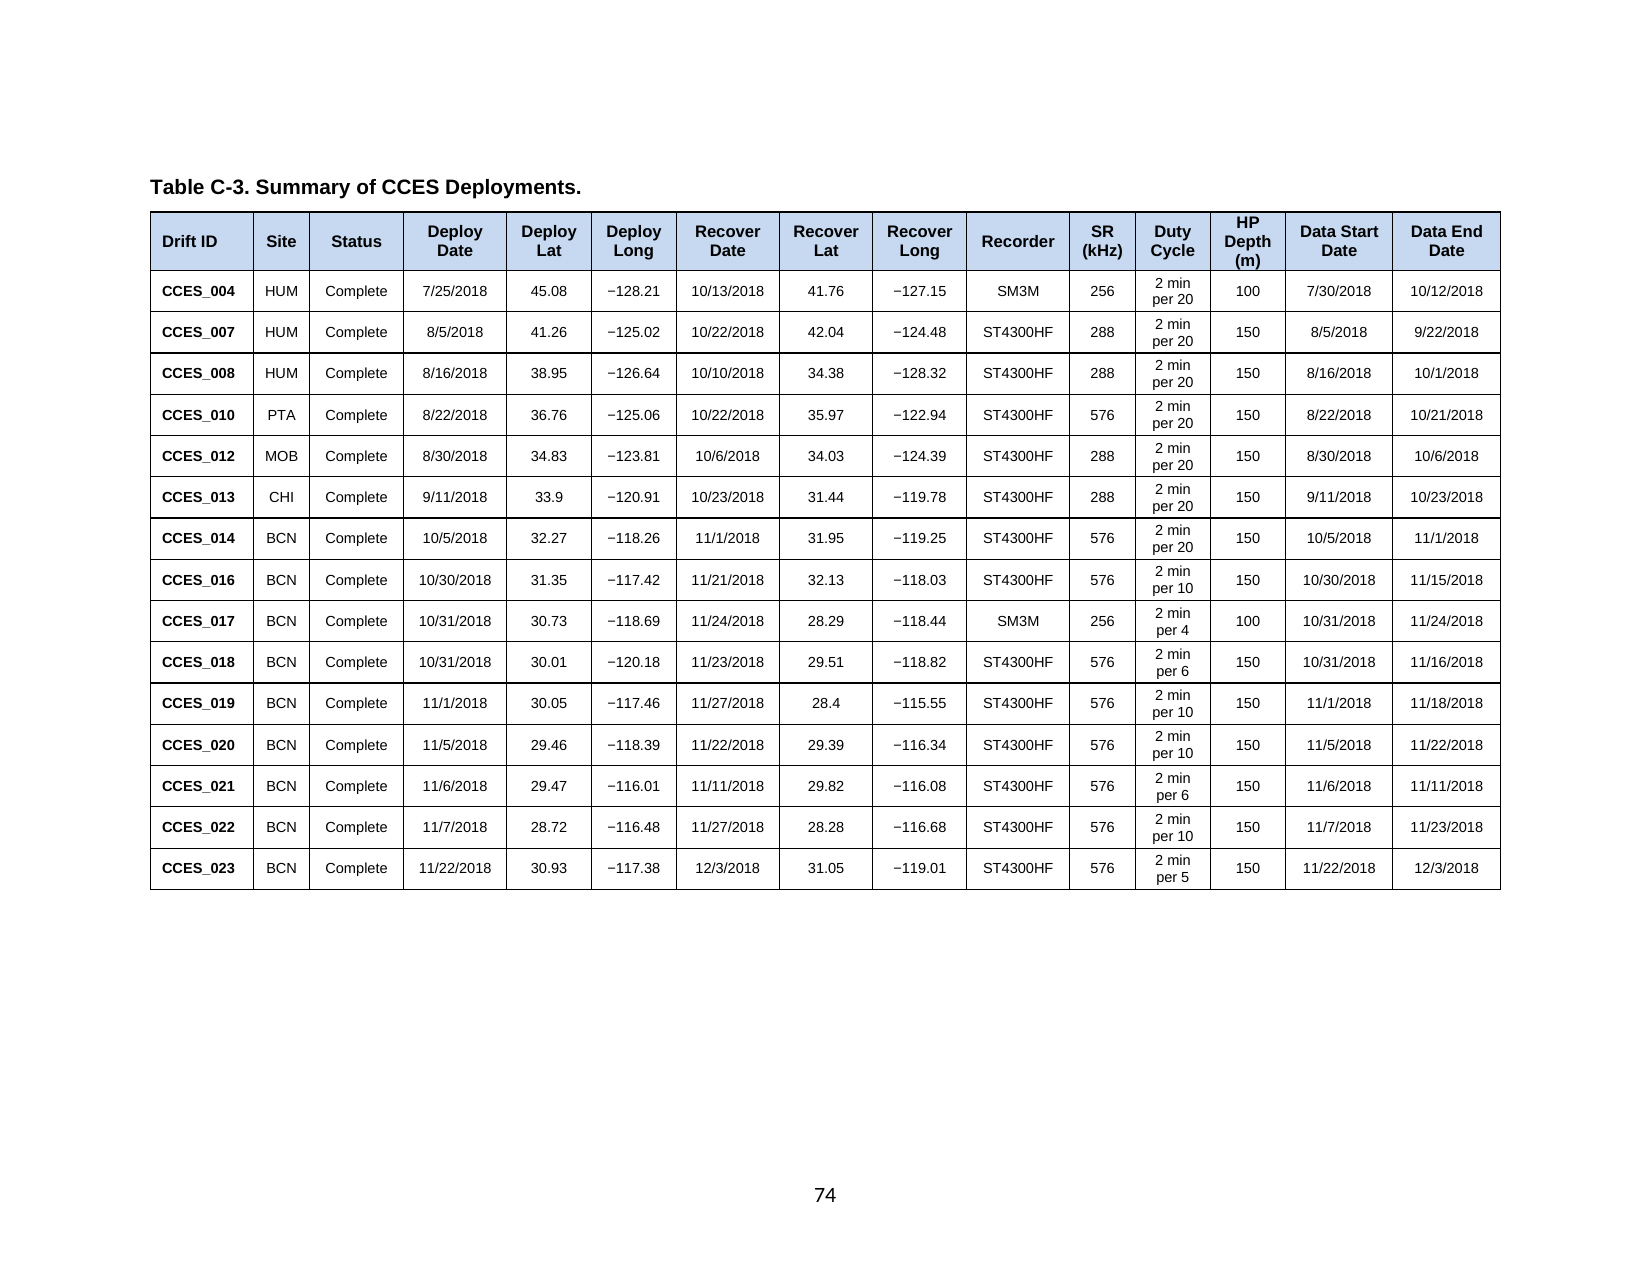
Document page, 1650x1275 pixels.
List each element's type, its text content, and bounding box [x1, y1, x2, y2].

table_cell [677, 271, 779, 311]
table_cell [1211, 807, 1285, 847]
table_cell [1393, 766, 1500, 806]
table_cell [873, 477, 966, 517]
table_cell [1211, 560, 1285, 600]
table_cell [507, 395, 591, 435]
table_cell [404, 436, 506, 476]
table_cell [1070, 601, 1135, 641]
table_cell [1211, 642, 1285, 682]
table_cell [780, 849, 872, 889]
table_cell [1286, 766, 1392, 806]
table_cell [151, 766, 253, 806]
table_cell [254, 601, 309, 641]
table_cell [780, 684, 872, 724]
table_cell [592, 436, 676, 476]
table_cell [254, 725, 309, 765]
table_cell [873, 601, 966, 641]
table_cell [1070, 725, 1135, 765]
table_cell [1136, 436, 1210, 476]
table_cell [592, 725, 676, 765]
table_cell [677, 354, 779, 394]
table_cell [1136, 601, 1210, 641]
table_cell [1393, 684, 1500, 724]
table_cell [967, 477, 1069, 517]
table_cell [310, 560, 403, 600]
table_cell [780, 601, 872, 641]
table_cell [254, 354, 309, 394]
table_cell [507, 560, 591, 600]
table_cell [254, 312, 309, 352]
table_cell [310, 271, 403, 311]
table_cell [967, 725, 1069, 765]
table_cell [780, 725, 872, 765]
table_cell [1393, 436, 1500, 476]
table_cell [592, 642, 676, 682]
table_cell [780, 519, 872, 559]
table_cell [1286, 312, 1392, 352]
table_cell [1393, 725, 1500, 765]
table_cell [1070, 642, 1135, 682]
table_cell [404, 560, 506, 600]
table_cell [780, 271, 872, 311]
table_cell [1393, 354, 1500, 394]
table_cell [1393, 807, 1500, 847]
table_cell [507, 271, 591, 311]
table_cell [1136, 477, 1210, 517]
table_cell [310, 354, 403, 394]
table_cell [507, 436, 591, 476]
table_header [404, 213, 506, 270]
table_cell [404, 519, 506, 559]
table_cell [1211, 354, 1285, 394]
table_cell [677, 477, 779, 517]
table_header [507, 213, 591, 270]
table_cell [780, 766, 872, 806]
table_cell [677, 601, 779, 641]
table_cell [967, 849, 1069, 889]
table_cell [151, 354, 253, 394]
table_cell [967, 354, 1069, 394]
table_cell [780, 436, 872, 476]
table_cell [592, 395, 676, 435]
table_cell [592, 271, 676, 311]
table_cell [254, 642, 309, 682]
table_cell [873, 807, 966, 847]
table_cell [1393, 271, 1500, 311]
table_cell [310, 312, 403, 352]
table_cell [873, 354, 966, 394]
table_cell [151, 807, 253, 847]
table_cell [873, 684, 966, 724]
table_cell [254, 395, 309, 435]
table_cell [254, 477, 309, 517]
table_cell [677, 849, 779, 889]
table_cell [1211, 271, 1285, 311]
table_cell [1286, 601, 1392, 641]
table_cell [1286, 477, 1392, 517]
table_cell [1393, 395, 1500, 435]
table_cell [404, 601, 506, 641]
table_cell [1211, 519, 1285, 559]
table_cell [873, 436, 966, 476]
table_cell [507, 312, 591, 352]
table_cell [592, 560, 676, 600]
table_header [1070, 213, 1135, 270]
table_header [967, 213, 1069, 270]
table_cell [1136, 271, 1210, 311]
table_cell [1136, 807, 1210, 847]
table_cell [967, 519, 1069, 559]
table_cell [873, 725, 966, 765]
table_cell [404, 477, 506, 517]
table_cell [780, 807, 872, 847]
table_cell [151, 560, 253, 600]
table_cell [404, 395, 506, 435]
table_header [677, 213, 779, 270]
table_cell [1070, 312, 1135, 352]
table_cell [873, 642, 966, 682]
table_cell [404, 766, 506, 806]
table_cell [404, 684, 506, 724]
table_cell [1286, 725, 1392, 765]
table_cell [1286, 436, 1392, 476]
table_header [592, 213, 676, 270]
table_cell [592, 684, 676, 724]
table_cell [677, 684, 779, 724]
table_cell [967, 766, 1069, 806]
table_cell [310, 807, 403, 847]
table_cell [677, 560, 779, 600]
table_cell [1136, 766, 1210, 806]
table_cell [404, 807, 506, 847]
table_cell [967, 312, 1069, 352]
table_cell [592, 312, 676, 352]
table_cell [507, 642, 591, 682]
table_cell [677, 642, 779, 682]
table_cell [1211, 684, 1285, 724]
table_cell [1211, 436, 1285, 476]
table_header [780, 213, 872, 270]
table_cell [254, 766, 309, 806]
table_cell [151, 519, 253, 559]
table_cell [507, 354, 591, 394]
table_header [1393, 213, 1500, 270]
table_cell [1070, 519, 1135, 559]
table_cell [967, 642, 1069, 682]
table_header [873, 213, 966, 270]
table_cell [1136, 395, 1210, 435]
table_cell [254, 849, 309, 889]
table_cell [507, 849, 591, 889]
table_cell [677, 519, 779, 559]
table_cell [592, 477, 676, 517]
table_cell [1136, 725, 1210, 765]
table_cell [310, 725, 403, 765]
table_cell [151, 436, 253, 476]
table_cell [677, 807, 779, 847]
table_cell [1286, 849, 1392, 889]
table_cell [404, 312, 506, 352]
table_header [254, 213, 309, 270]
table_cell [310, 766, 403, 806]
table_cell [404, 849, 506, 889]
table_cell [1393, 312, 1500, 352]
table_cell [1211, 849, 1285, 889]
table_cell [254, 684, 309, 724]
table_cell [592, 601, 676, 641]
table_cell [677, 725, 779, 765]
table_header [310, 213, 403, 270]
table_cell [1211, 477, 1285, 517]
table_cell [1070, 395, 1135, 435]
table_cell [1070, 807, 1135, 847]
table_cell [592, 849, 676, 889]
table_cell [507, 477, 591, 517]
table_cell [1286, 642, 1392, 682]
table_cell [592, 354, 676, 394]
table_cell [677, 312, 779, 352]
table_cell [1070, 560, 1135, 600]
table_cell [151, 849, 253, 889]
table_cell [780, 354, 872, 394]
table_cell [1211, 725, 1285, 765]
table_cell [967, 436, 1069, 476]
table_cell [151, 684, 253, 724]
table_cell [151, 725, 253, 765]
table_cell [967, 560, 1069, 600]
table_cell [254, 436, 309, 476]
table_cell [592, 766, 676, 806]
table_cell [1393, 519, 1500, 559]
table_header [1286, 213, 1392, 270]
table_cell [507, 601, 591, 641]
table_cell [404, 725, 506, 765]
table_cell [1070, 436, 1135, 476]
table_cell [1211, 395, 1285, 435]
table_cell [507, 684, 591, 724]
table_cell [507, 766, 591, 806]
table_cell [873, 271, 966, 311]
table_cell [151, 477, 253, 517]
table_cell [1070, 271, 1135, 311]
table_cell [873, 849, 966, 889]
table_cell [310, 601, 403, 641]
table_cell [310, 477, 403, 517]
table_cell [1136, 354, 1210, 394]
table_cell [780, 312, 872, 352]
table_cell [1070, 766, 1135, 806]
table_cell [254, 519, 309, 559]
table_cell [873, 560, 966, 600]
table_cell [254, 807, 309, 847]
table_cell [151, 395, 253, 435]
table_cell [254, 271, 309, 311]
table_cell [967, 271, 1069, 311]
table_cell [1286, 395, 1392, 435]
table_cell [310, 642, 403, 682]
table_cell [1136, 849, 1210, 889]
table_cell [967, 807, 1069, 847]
title Table C-1. Summary of CCES Deployments. [150, 175, 1500, 199]
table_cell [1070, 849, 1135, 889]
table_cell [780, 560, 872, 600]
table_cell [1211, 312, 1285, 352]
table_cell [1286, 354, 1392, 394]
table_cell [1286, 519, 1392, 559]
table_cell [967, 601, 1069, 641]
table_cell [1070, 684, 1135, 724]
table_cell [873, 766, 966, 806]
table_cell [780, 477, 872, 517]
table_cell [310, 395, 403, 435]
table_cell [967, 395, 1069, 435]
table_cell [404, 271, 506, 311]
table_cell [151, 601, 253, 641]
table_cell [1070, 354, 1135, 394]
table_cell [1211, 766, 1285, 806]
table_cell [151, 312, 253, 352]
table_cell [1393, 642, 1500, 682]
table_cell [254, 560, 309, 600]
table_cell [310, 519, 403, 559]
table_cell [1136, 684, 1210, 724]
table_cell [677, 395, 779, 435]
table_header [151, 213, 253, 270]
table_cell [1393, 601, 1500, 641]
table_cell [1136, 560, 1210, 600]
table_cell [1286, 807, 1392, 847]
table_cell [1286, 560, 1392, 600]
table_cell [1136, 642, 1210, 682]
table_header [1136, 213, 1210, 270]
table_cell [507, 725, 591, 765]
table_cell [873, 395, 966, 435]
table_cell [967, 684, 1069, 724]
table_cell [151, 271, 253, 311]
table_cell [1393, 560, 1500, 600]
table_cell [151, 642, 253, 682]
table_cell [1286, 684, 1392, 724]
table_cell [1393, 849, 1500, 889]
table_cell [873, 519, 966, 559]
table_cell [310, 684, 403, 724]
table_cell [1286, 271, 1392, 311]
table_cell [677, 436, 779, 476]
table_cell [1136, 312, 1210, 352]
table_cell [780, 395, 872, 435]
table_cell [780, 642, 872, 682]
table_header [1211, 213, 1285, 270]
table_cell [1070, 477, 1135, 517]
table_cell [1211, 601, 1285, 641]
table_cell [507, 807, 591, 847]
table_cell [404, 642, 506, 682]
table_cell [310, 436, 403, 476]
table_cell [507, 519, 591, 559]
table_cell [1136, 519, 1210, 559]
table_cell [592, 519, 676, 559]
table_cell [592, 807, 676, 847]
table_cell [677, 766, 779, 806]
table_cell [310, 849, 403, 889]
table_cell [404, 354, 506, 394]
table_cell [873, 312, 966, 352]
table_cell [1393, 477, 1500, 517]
